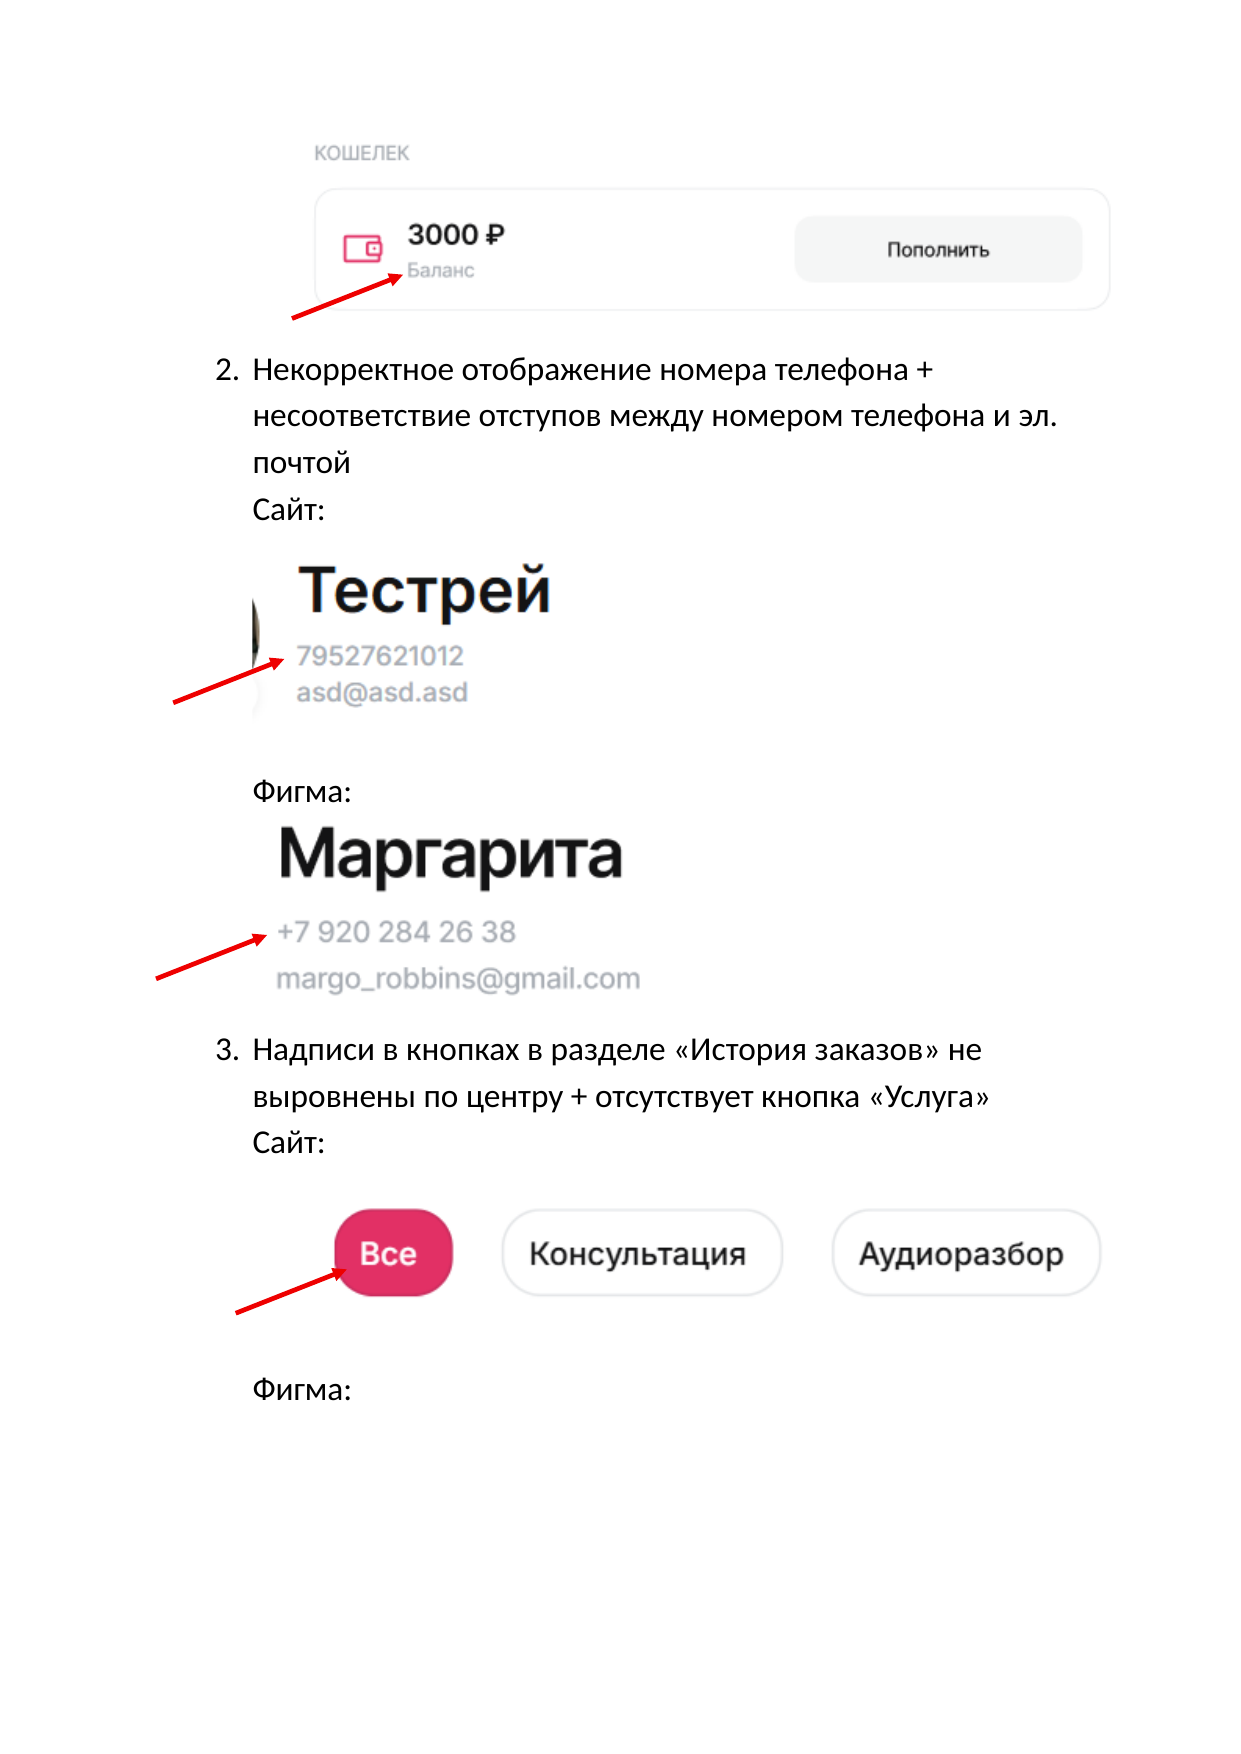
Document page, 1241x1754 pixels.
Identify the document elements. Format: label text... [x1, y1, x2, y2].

list Фигма: [252, 771, 1152, 811]
list Фигма: [252, 1368, 1152, 1409]
picture [252, 118, 1164, 344]
picture [252, 817, 751, 1024]
list Сайт: [252, 488, 1152, 529]
list Некорректное отображение номера телефона + несоответствие отступов между номером телефона и эл. почтой [215, 348, 1152, 482]
list Сайт: [252, 1122, 1152, 1162]
list Надписи в кнопках в разделе «История заказов» не выровнены по центру + отсутствует кнопка «Услуга» [215, 1028, 1152, 1116]
picture [252, 534, 623, 766]
picture [252, 1168, 1165, 1364]
